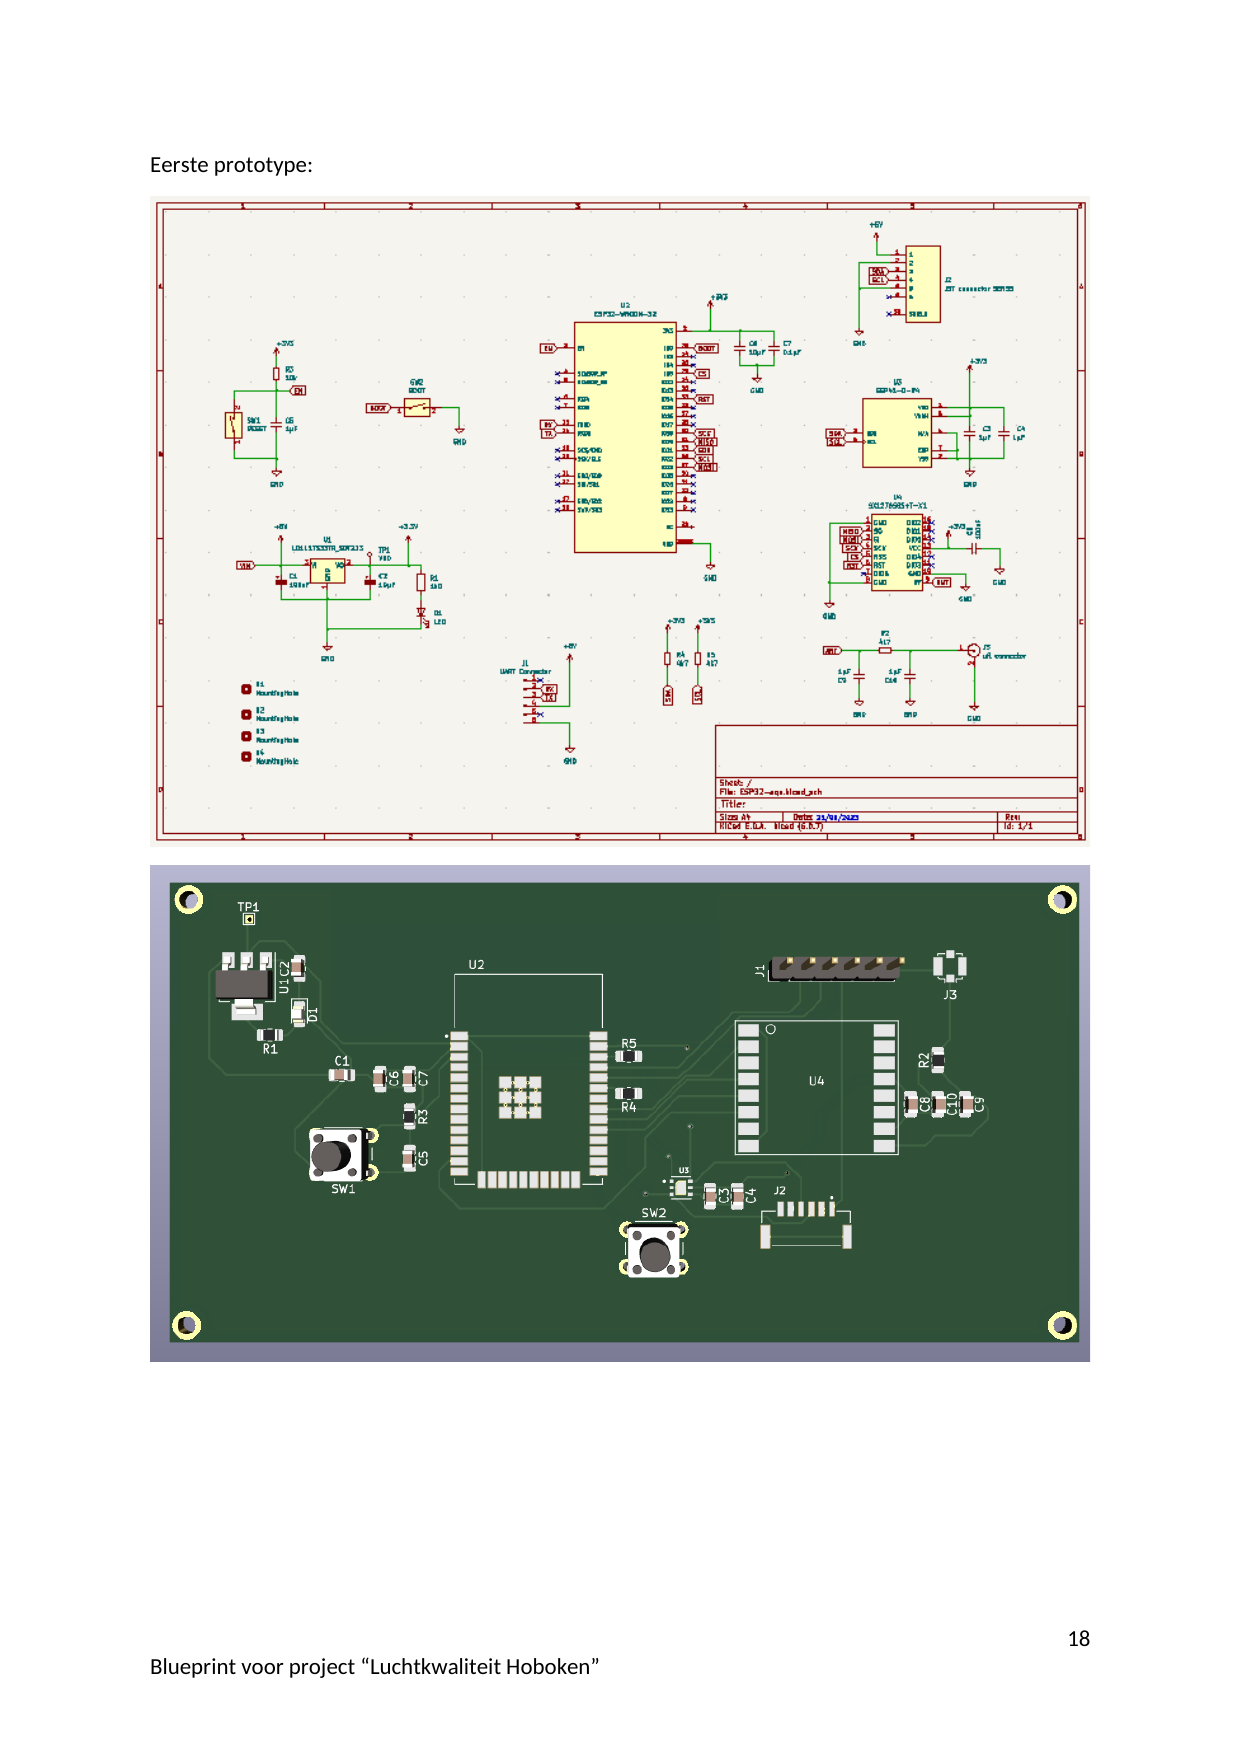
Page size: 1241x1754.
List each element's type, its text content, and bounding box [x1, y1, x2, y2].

text Eerste prototype: [150, 150, 1090, 178]
picture [150, 865, 1091, 1362]
picture [150, 196, 1091, 847]
